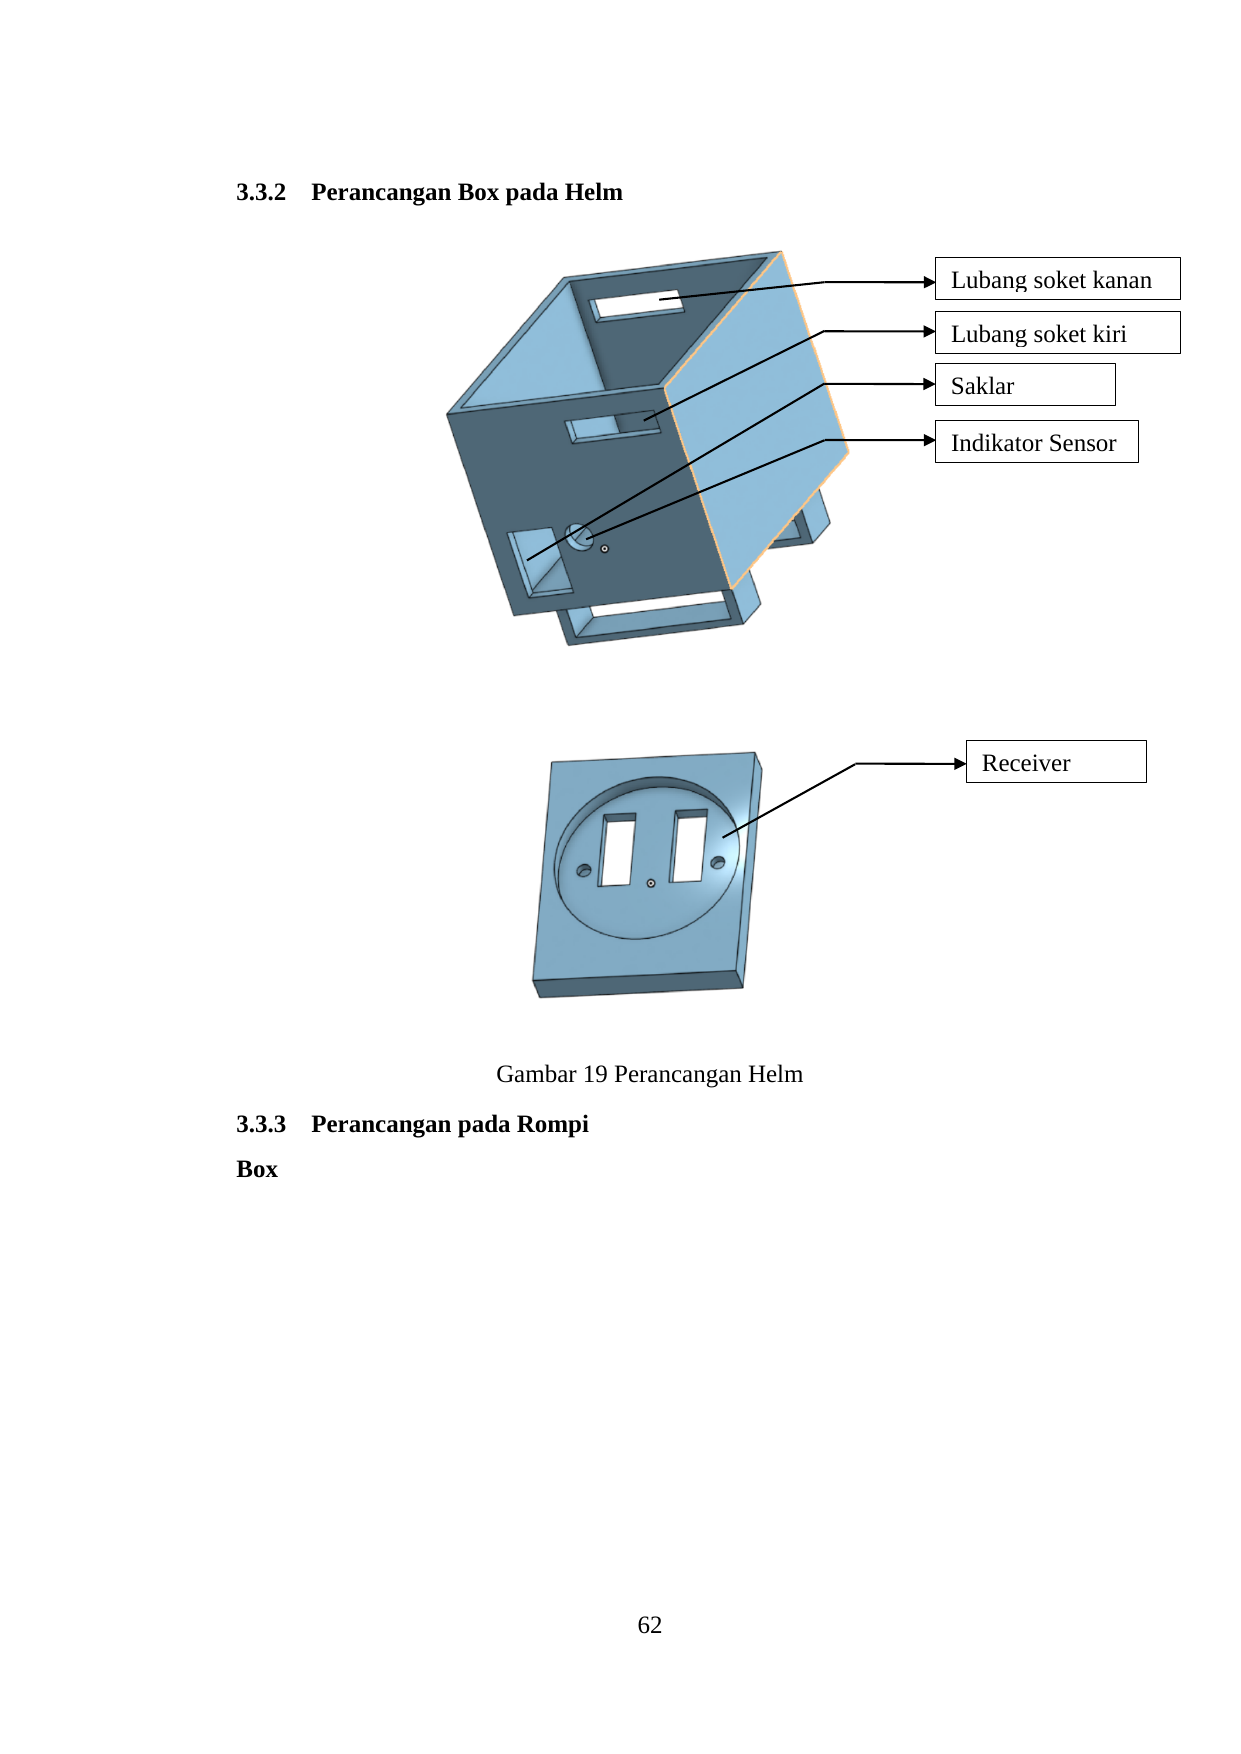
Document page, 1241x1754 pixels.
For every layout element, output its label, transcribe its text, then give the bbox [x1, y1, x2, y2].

text Gambar 19 Perancangan Helm [236, 1059, 1063, 1088]
subtitle Perancangan Box pada Helm [236, 177, 1063, 206]
picture [339, 222, 960, 671]
picture [501, 704, 798, 1026]
text Box [236, 1154, 1063, 1183]
subtitle Perancangan pada Rompi [236, 1109, 1063, 1138]
